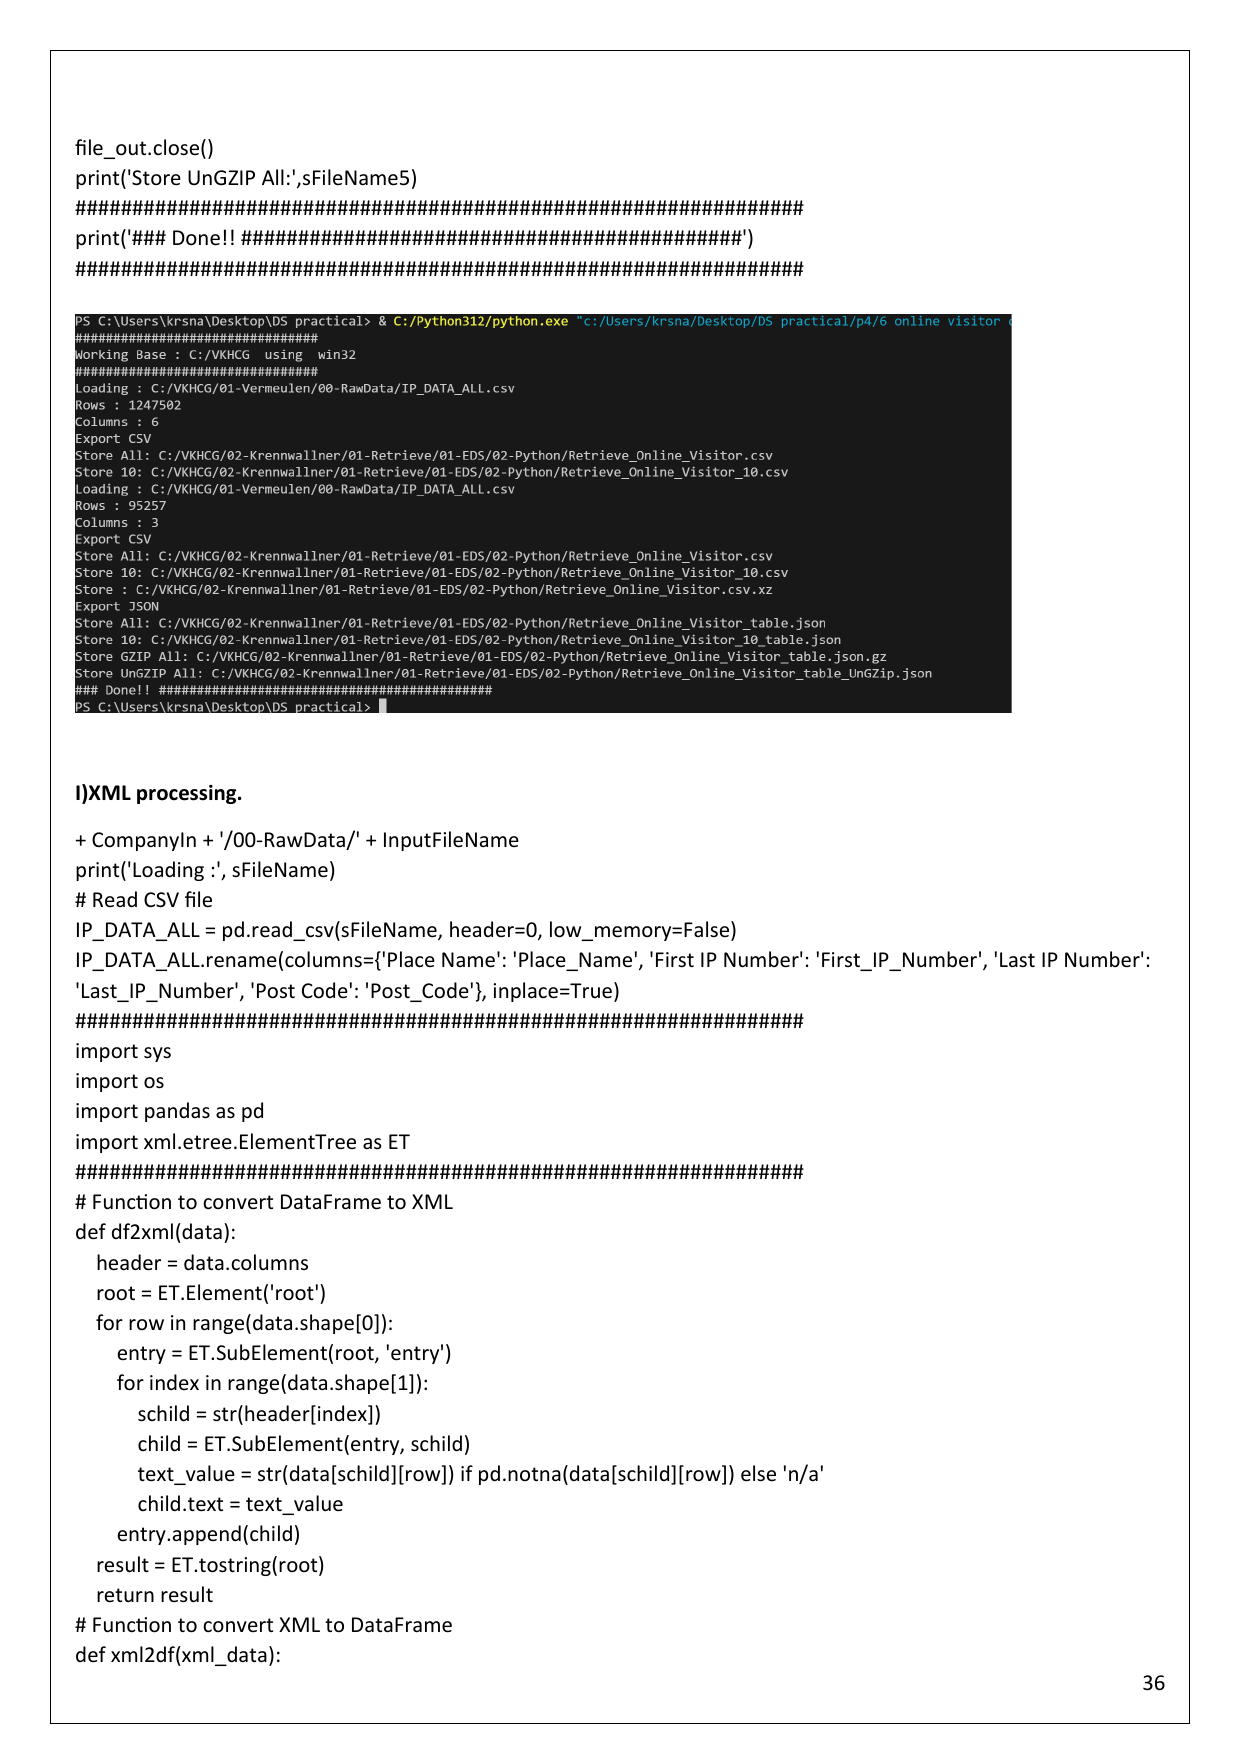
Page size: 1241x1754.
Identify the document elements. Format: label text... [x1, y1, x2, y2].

text ################################################################ [75, 1006, 1165, 1034]
text # Function to convert XML to DataFrame [75, 1610, 1165, 1638]
text # Function to convert DataFrame to XML [75, 1187, 1165, 1215]
text file_out.close() [75, 133, 1165, 161]
text print('Loading :', sFileName) [75, 855, 1165, 883]
text import xml.etree.ElementTree as ET [75, 1127, 1165, 1155]
text return result [75, 1580, 1165, 1608]
text ################################################################ [75, 1157, 1165, 1185]
text child = ET.SubElement(entry, schild) [75, 1429, 1165, 1457]
text root = ET.Element('root') [75, 1278, 1165, 1306]
text child.text = text_value [75, 1489, 1165, 1517]
text def xml2df(xml_data): [75, 1640, 1165, 1668]
text # Read CSV file [75, 885, 1165, 913]
text IP_DATA_ALL = pd.read_csv(sFileName, header=0, low_memory=False) [75, 915, 1165, 943]
text schild = str(header[index]) [75, 1399, 1165, 1427]
text import sys [75, 1036, 1165, 1064]
text def df2xml(data): [75, 1217, 1165, 1246]
text IP_DATA_ALL.rename(columns={'Place Name': 'Place_Name', 'First IP Number': 'First_IP_Number', 'Last IP Number': 'Last_IP_Number', 'Post Code': 'Post_Code'}, inplace=True) [75, 946, 1165, 1004]
text ################################################################ [75, 254, 1165, 282]
text text_value = str(data[schild][row]) if pd.notna(data[schild][row]) else 'n/a' [75, 1459, 1165, 1487]
text entry.append(child) [75, 1519, 1165, 1548]
text header = data.columns [75, 1248, 1165, 1276]
picture [75, 314, 1012, 713]
text + CompanyIn + '/00-RawData/' + InputFileName [75, 825, 1165, 853]
text import pandas as pd [75, 1097, 1165, 1125]
text for index in range(data.shape[1]): [75, 1368, 1165, 1397]
text ################################################################ [75, 193, 1165, 221]
text print('Store UnGZIP All:',sFileName5) [75, 163, 1165, 191]
text import os [75, 1066, 1165, 1094]
text I)XML processing. [75, 778, 1165, 806]
text print('### Done!! ############################################') [75, 223, 1165, 252]
text result = ET.tostring(root) [75, 1550, 1165, 1578]
text entry = ET.SubElement(root, 'entry') [75, 1338, 1165, 1366]
text for row in range(data.shape[0]): [75, 1308, 1165, 1336]
